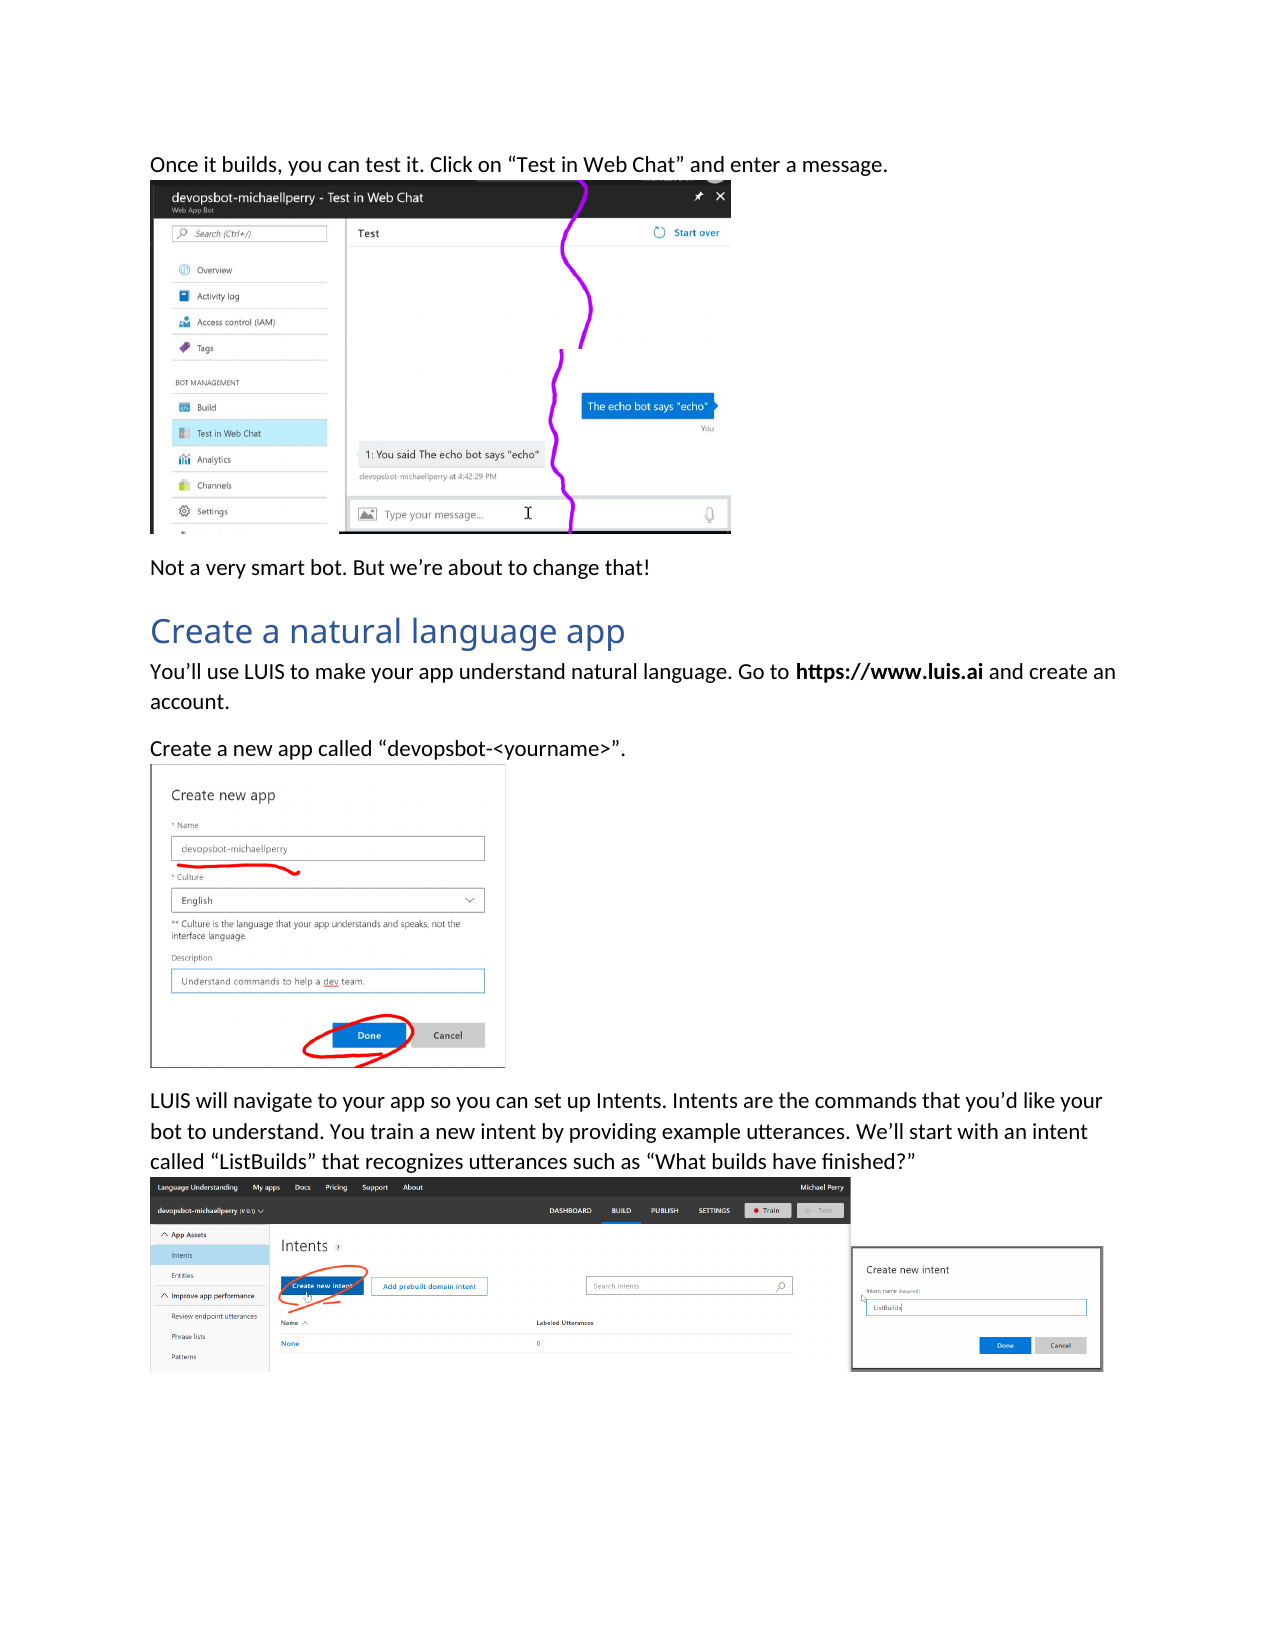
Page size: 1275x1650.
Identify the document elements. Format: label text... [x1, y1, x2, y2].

text Not a very smart bot. But we’re about to change that! [150, 553, 1125, 581]
subtitle Create a natural language app [150, 608, 1125, 653]
picture [150, 1177, 1104, 1372]
picture [150, 180, 731, 534]
text You’ll use LUIS to make your app understand natural language. Go to https://www.luis.ai and create an account. [150, 657, 1125, 715]
picture [150, 764, 506, 1068]
